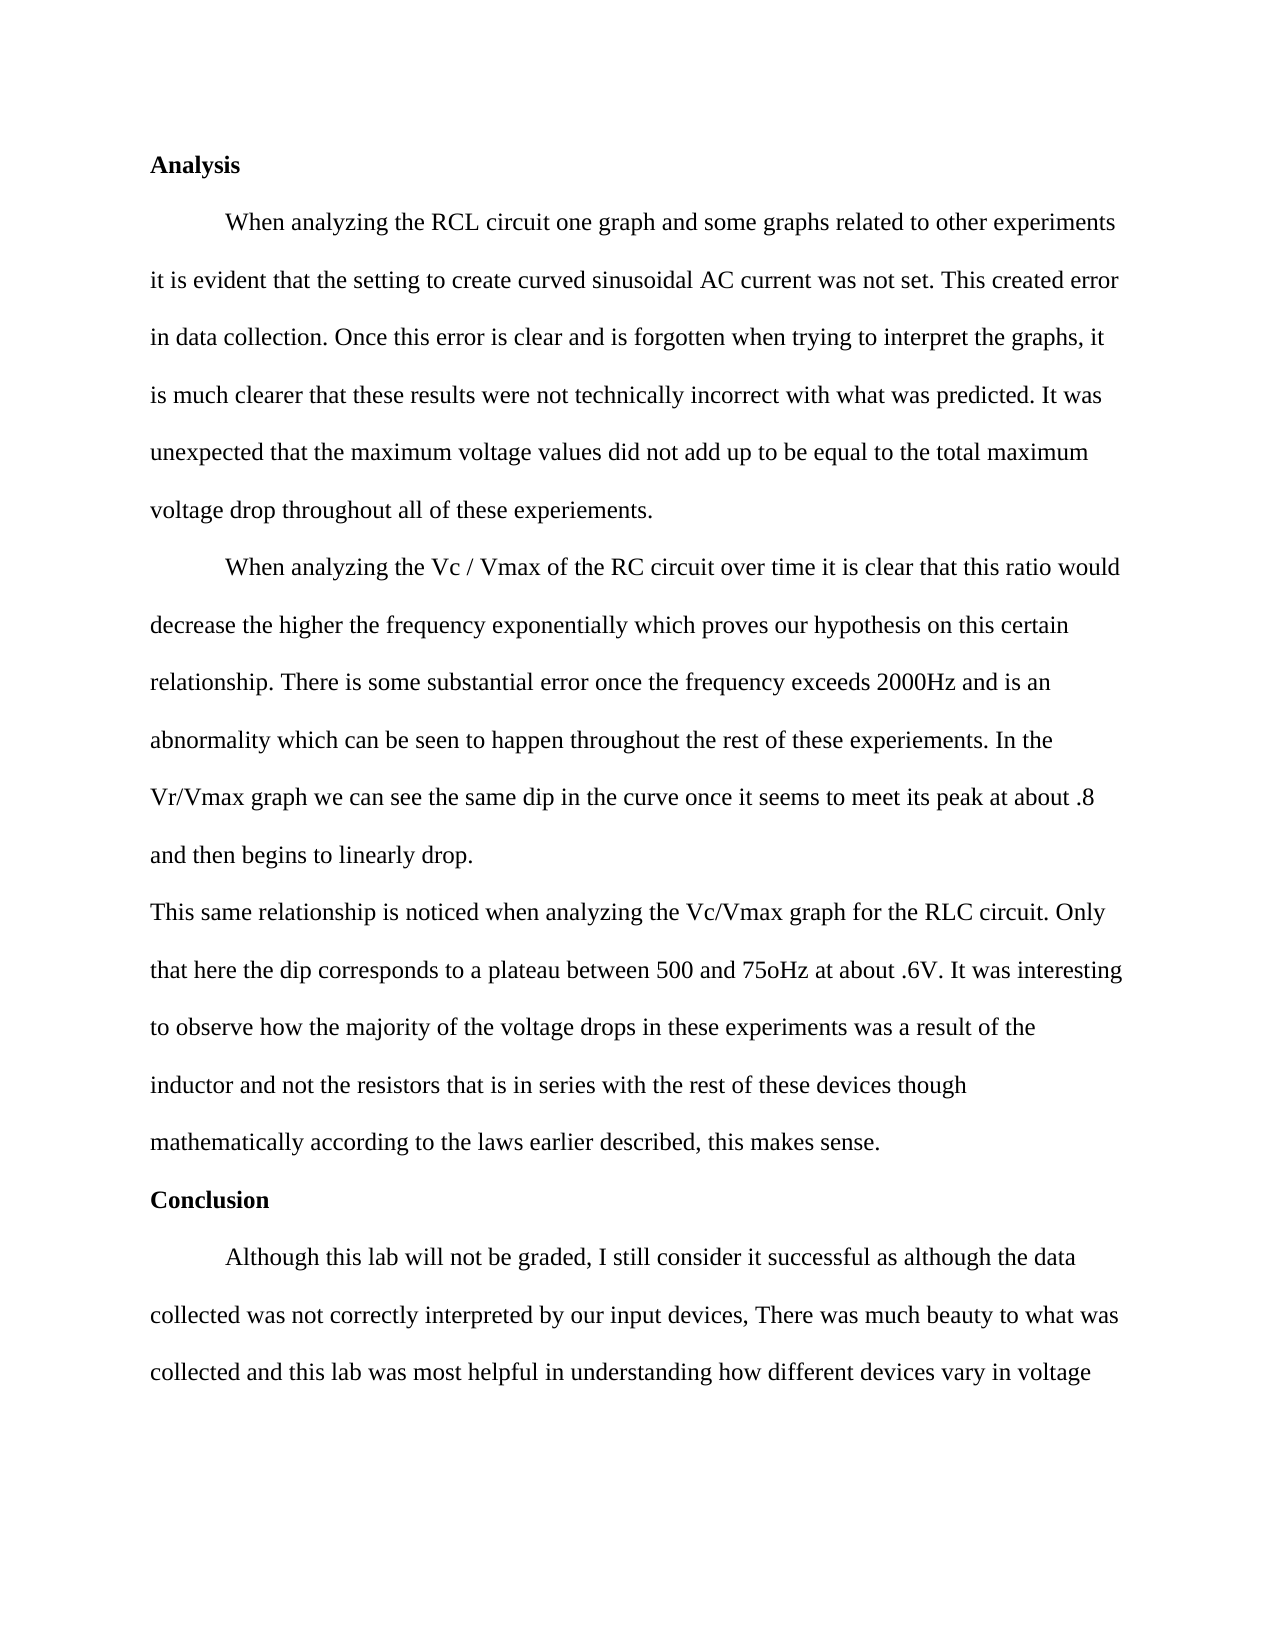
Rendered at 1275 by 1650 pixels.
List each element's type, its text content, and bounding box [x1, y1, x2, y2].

text Conclusion [150, 1185, 1125, 1214]
text This same relationship is noticed when analyzing the Vc/Vmax graph for the RLC circuit. Only that here the dip corresponds to a plateau between 500 and 75oHz at about .6V. It was interesting to observe how the majority of the voltage drops in these experiments was a result of the inductor and not the resistors that is in series with the rest of these devices though mathematically according to the laws earlier described, this makes sense. [150, 897, 1125, 1156]
text When analyzing the Vc / Vmax of the RC circuit over time it is clear that this ratio would decrease the higher the frequency exponentially which proves our hypothesis on this certain relationship. There is some substantial error once the frequency exceeds 2000Hz and is an abnormality which can be seen to happen throughout the rest of these experiements. In the Vr/Vmax graph we can see the same dip in the curve once it seems to meet its peak at about .8 and then begins to linearly drop. [150, 552, 1125, 869]
text When analyzing the RCL circuit one graph and some graphs related to other experiments it is evident that the setting to create curved sinusoidal AC current was not set. This created error in data collection. Once this error is clear and is forgotten when trying to interpret the graphs, it is much clearer that these results were not technically incorrect with what was predicted. It was unexpected that the maximum voltage values did not add up to be equal to the total maximum voltage drop throughout all of these experiements. [150, 207, 1125, 524]
text Analysis [150, 150, 1125, 179]
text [150, 1242, 1125, 1386]
